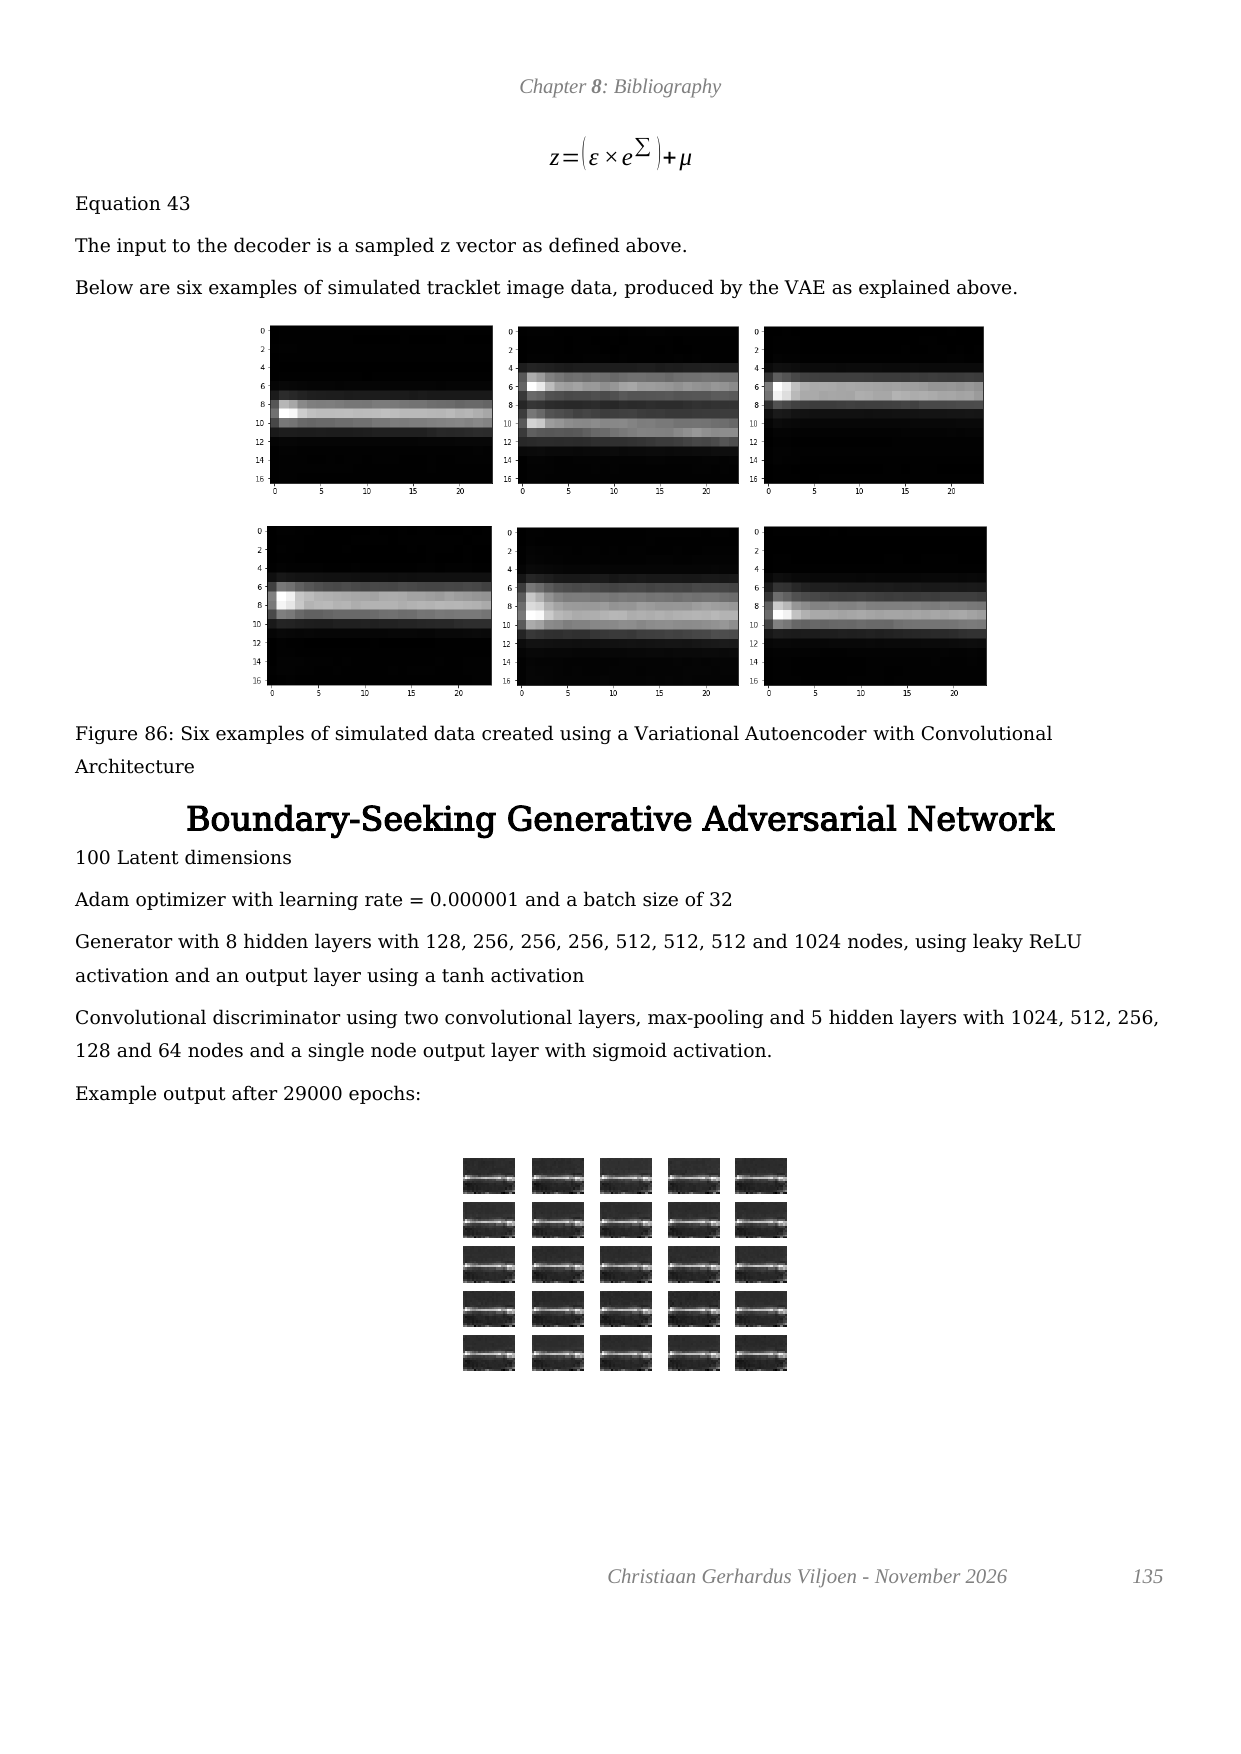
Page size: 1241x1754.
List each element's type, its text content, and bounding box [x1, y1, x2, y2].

text Boundary-Seeking Generative Adversarial Network [75, 797, 1165, 837]
text Generator with 8 hidden layers with 128, 256, 256, 256, 512, 512, 512 and 1024 nodes, using leaky ReLU activation and an output layer using a tanh activation [75, 930, 1165, 986]
picture [408, 1123, 832, 1406]
text The input to the decoder is a sampled z vector as defined above. [75, 234, 1165, 257]
picture [247, 518, 993, 702]
text Convolutional discriminator using two convolutional layers, max-pooling and 5 hidden layers with 1024, 512, 256, 128 and 64 nodes and a single node output layer with sigmoid activation. [75, 1006, 1165, 1062]
text Adam optimizer with learning rate = 0.000001 and a batch size of 32 [75, 888, 1165, 910]
text Below are six examples of simulated tracklet image data, produced by the VAE as explained above. [75, 276, 1165, 299]
picture [250, 318, 990, 500]
text Equation 43 [75, 192, 1165, 214]
text 100 Latent dimensions [75, 846, 1165, 868]
text Figure 86: Six examples of simulated data created using a Variational Autoencoder with Convolutional Architecture [75, 721, 1165, 778]
text Example output after 29000 epochs: [75, 1081, 1165, 1104]
